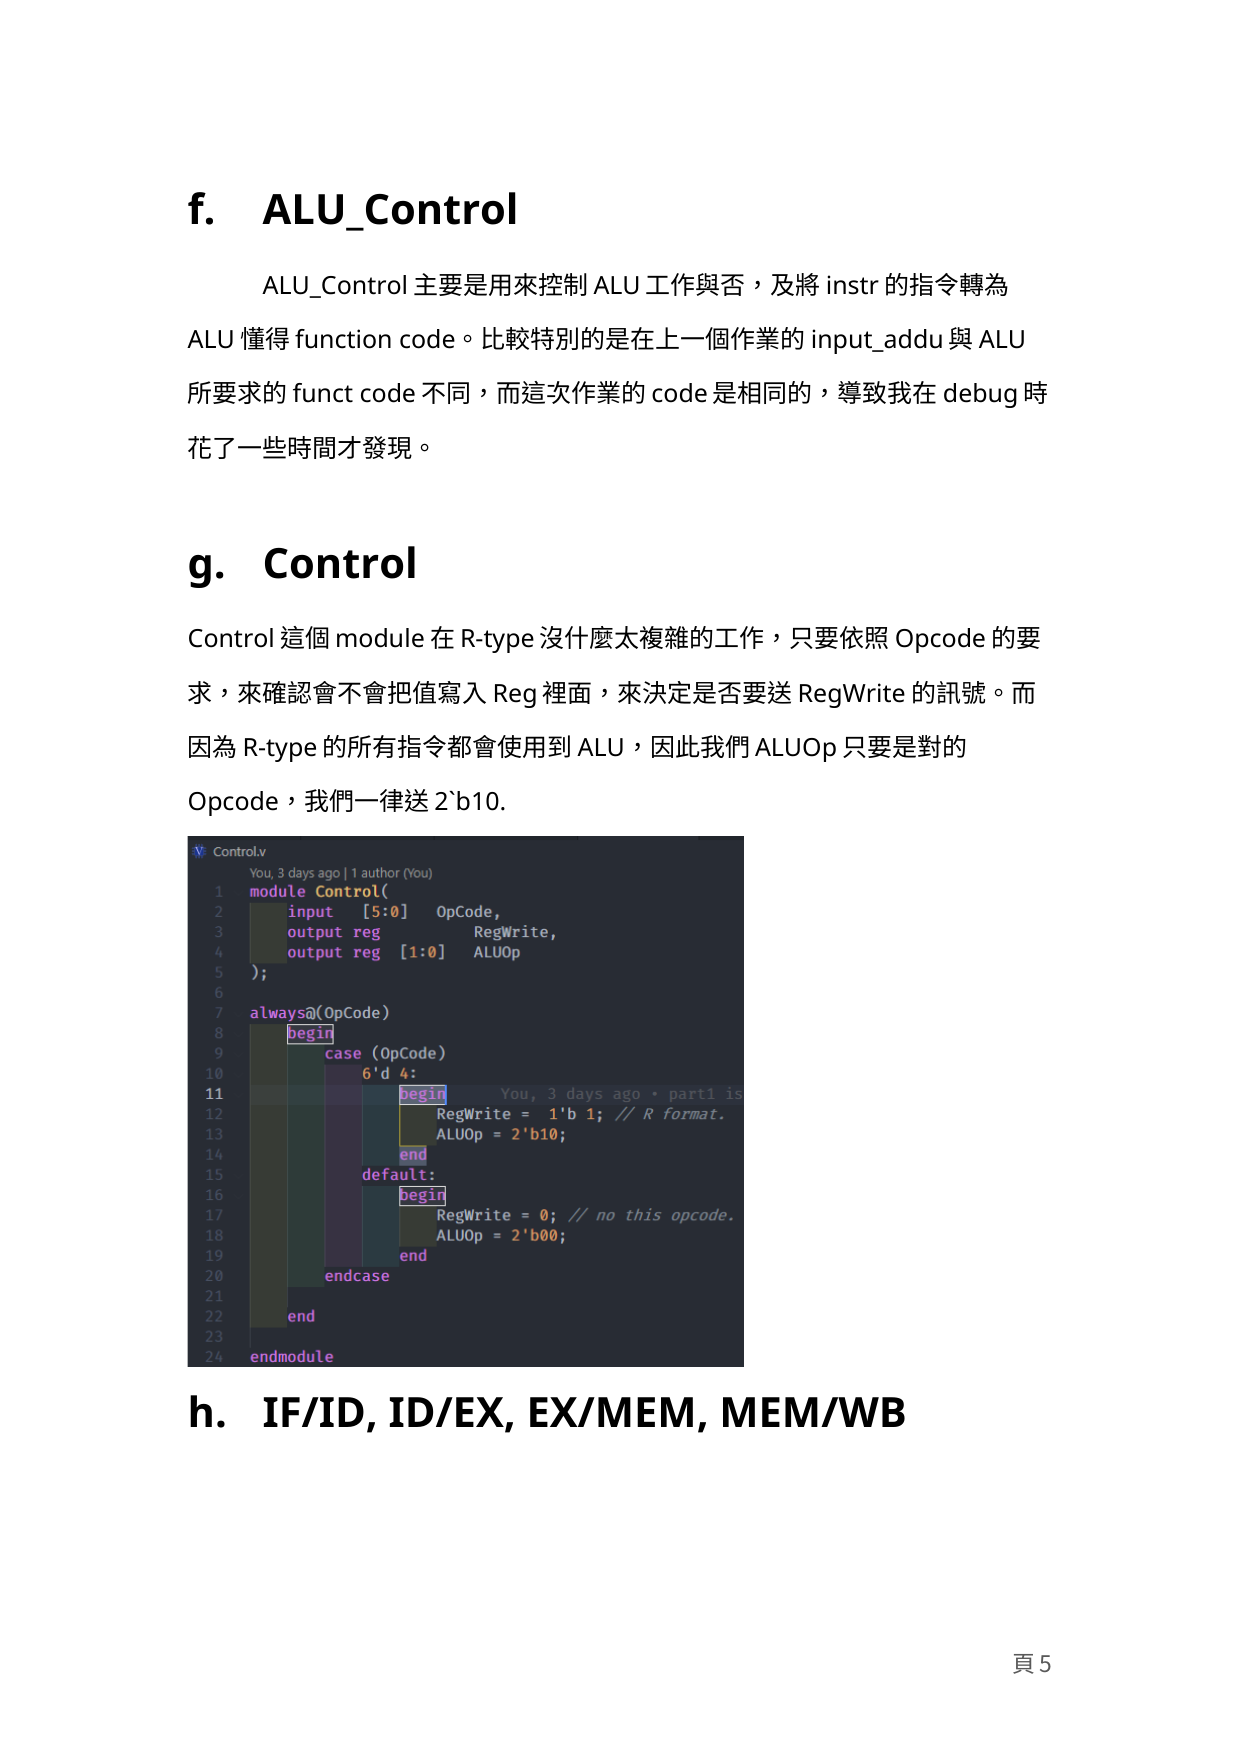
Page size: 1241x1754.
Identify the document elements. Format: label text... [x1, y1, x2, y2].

text Control這個module在R-type沒什麼太複雜的工作，只要依照Opcode的要求，來確認會不會把值寫入Reg裡面，來決定是否要送RegWrite的訊號。而因為R-type的所有指令都會使用到ALU，因此我們ALUOp只要是對的Opcode，我們一律送2`b10. [187, 619, 1053, 818]
list Control [187, 534, 1053, 590]
text ALU_Control主要是用來控制ALU工作與否，及將instr的指令轉為ALU懂得function code。比較特別的是在上一個作業的input_addu與ALU所要求的funct code不同，而這次作業的code是相同的，導致我在debug時花了一些時間才發現。 [187, 265, 1053, 464]
list IF/ID, ID/EX, EX/MEM, MEM/WB [187, 1383, 1053, 1440]
picture [187, 836, 744, 1367]
list ALU_Control [187, 180, 1053, 237]
